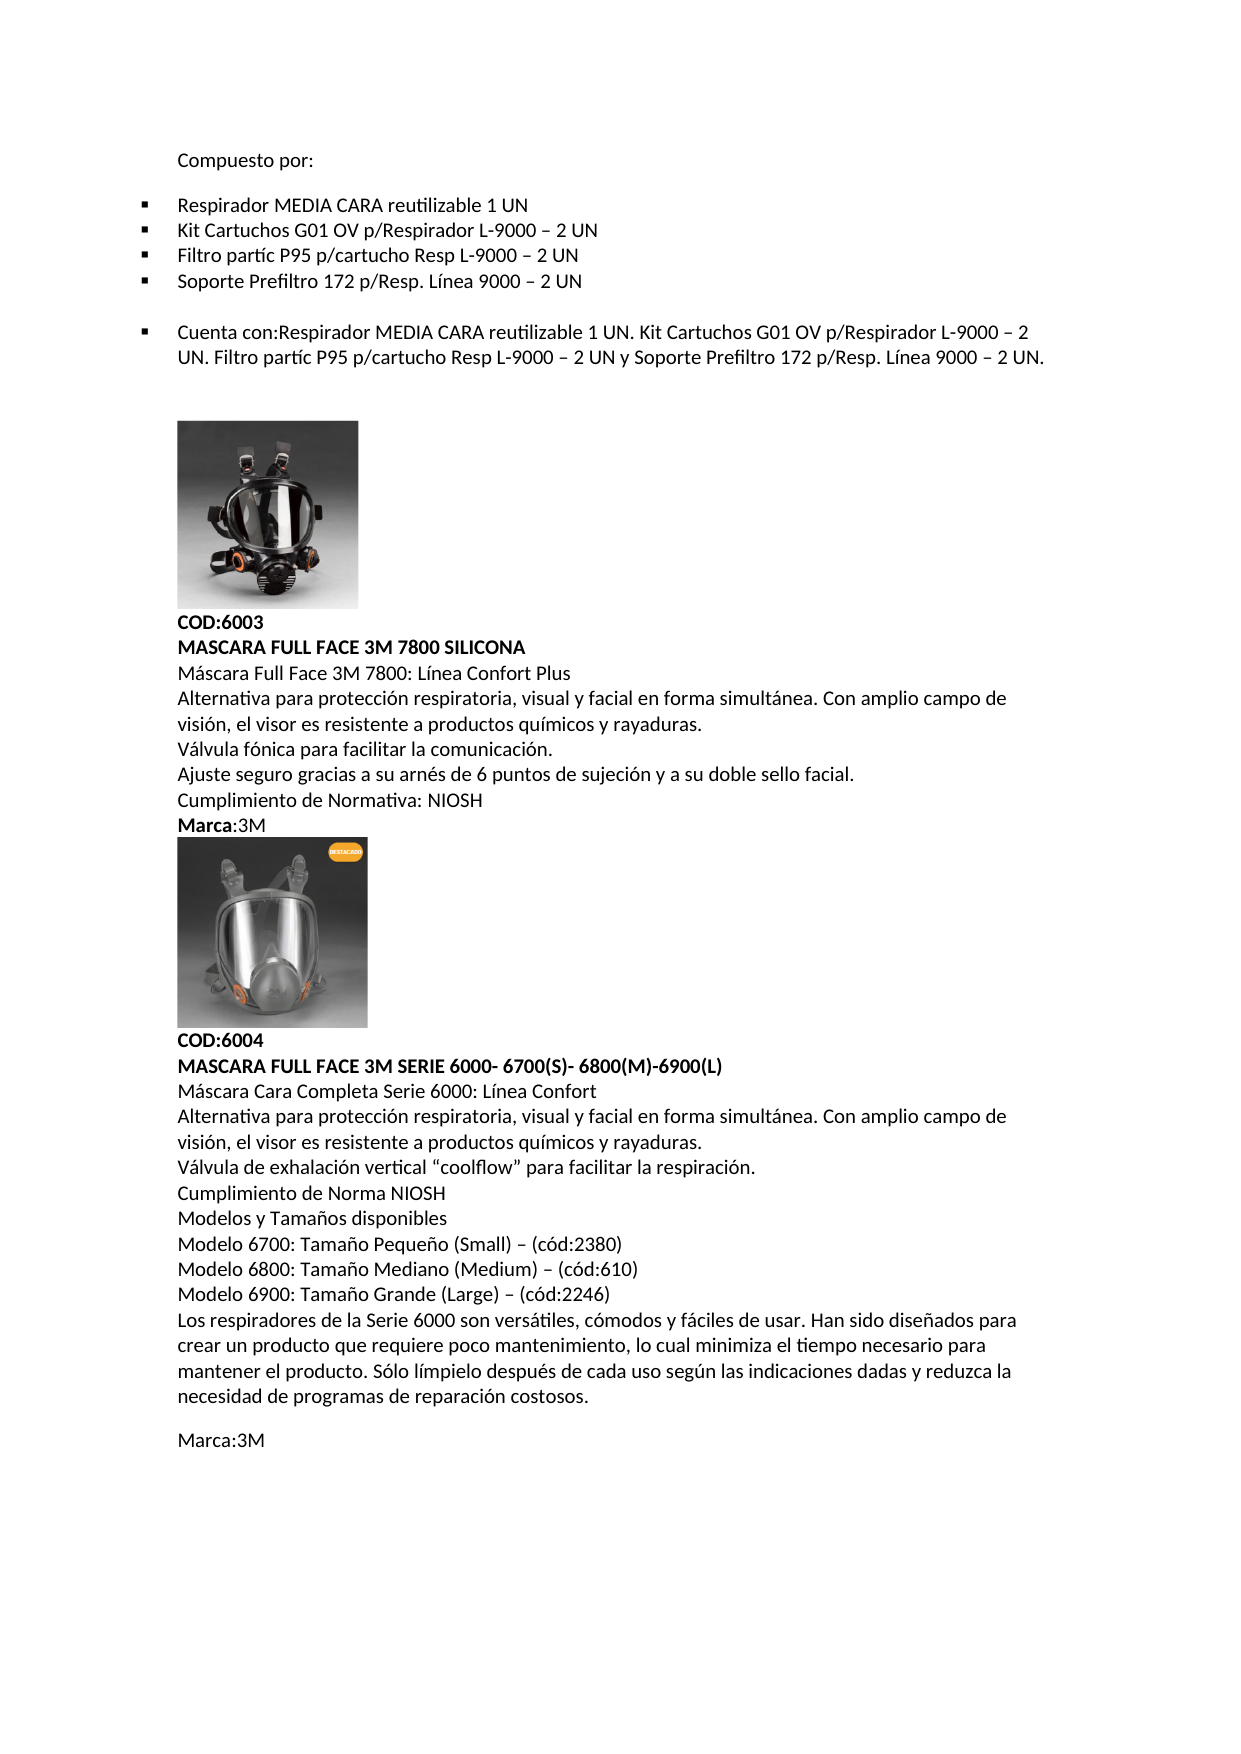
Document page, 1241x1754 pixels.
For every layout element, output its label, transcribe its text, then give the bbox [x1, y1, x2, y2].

text Los respiradores de la Serie 6000 son versátiles, cómodos y fáciles de usar. Han sido diseñados para crear un producto que requiere poco mantenimiento, lo cual minimiza el tiempo necesario para mantener el producto. Sólo límpielo después de cada uso según las indicaciones dadas y reduzca la necesidad de programas de reparación costosos. [177, 1307, 1063, 1409]
list Respirador MEDIA CARA reutilizable 1 UN [140, 192, 1063, 217]
list Cuenta con:Respirador MEDIA CARA reutilizable 1 UN. Kit Cartuchos G01 OV p/Respirador L-9000 – 2 UN. Filtro partíc P95 p/cartucho Resp L-9000 – 2 UN y Soporte Prefiltro 172 p/Resp. Línea 9000 – 2 UN. [140, 319, 1063, 370]
text COD:6003 [177, 609, 1063, 634]
picture [177, 420, 359, 609]
text Cumplimiento de Normativa: NIOSH [177, 787, 1063, 812]
text Modelos y Tamaños disponibles [177, 1205, 1063, 1231]
text Máscara Cara Completa Serie 6000: Línea Confort Alternativa para protección respiratoria, visual y facial en forma simultánea. Con amplio campo de visión, el visor es resistente a productos químicos y rayaduras. Válvula de exhalación vertical “coolflow” para facilitar la respiración. [177, 1078, 1063, 1180]
text COD:6004 [177, 1027, 1063, 1053]
text Cumplimiento de Norma NIOSH [177, 1180, 1063, 1205]
text Marca:3M [177, 1427, 1063, 1453]
picture [177, 837, 368, 1028]
text MASCARA FULL FACE 3M 7800 SILICONA [177, 634, 1063, 660]
text MASCARA FULL FACE 3M SERIE 6000- 6700(S)- 6800(M)-6900(L) [177, 1053, 1063, 1078]
list Kit Cartuchos G01 OV p/Respirador L-9000 – 2 UN [140, 217, 1063, 243]
list Filtro partíc P95 p/cartucho Resp L-9000 – 2 UN [140, 243, 1063, 268]
text Marca:3M [177, 812, 1063, 838]
text Compuesto por: [177, 148, 1063, 173]
list Soporte Prefiltro 172 p/Resp. Línea 9000 – 2 UN [140, 268, 1063, 293]
text Máscara Full Face 3M 7800: Línea Confort Plus Alternativa para protección respiratoria, visual y facial en forma simultánea. Con amplio campo de visión, el visor es resistente a productos químicos y rayaduras. Válvula fónica para facilitar la comunicación. Ajuste seguro gracias a su arnés de 6 puntos de sujeción y a su doble sello facial. [177, 660, 1063, 787]
text Modelo 6700: Tamaño Pequeño (Small) – (cód:2380) Modelo 6800: Tamaño Mediano (Medium) – (cód:610) Modelo 6900: Tamaño Grande (Large) – (cód:2246) [177, 1231, 1063, 1307]
